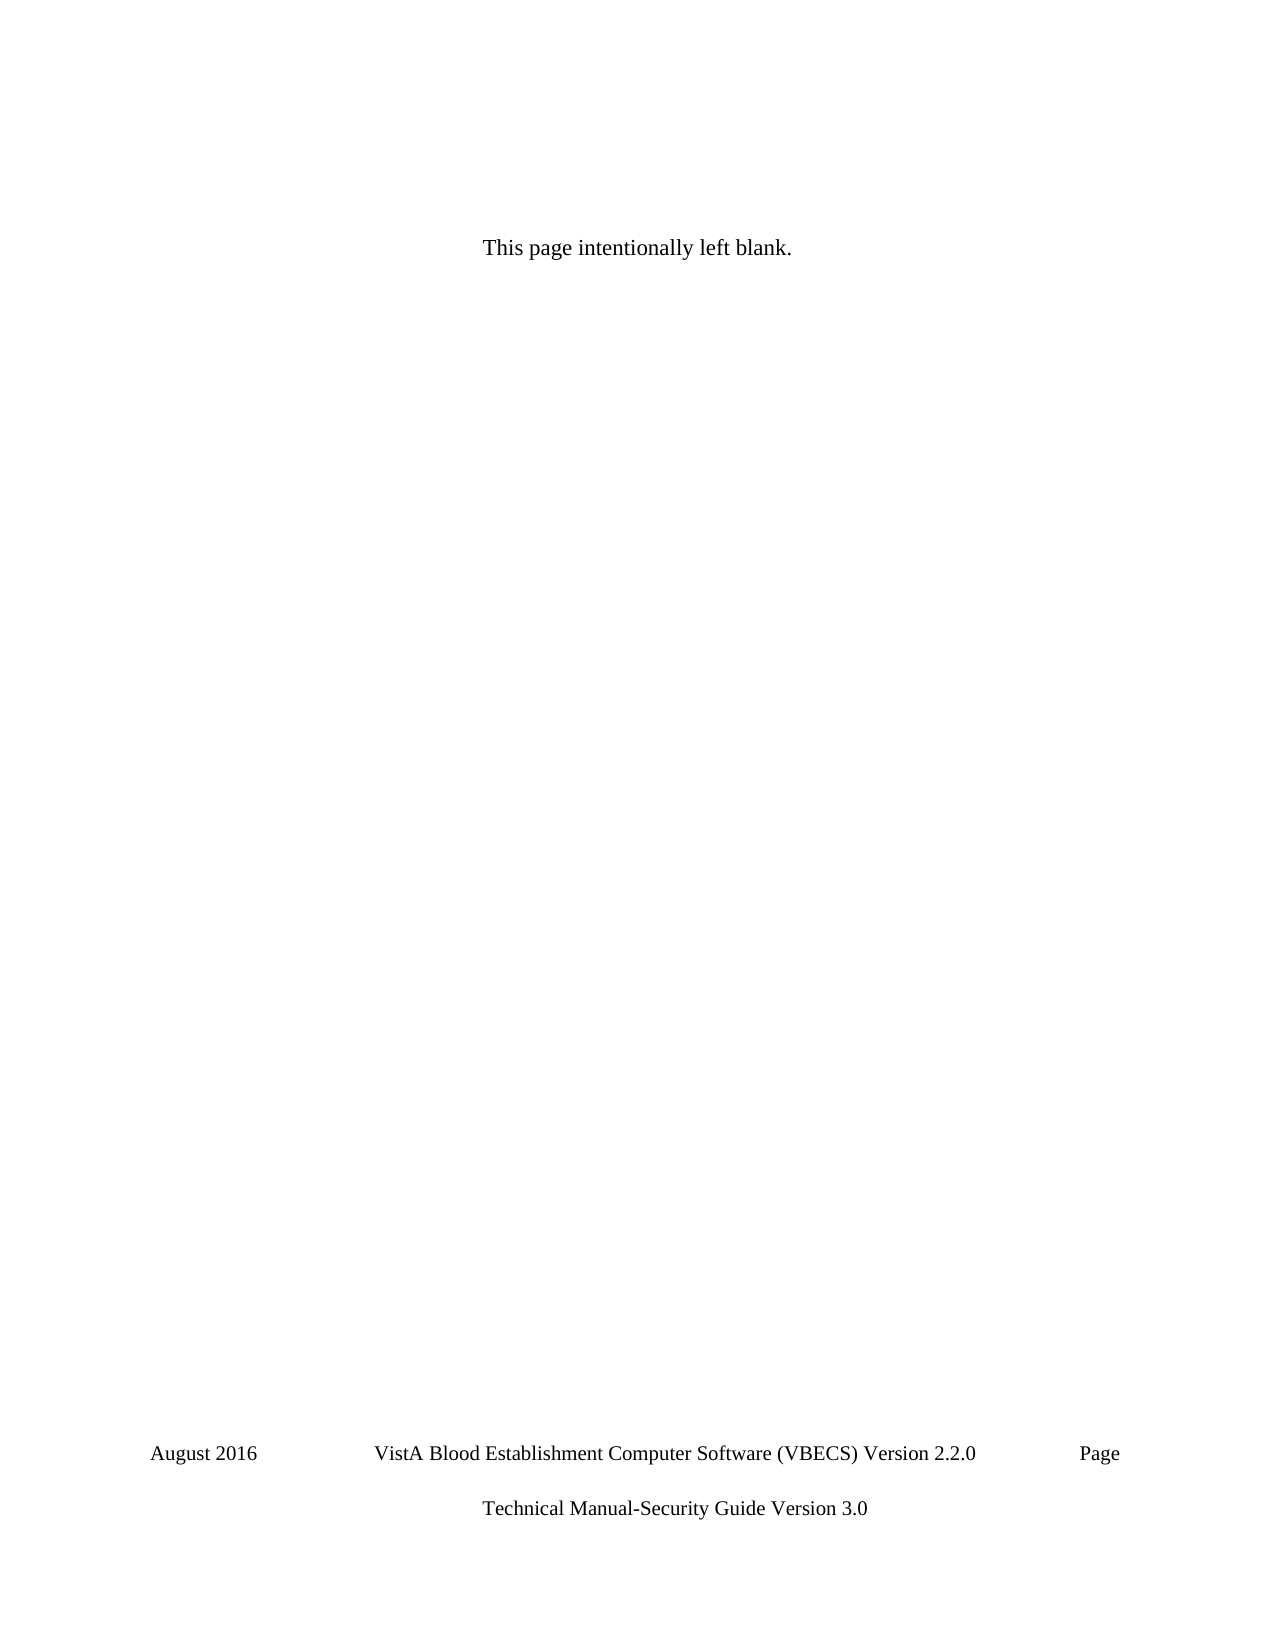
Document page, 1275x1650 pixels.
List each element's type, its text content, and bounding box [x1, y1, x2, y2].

text This page intentionally left blank. [150, 234, 1125, 261]
